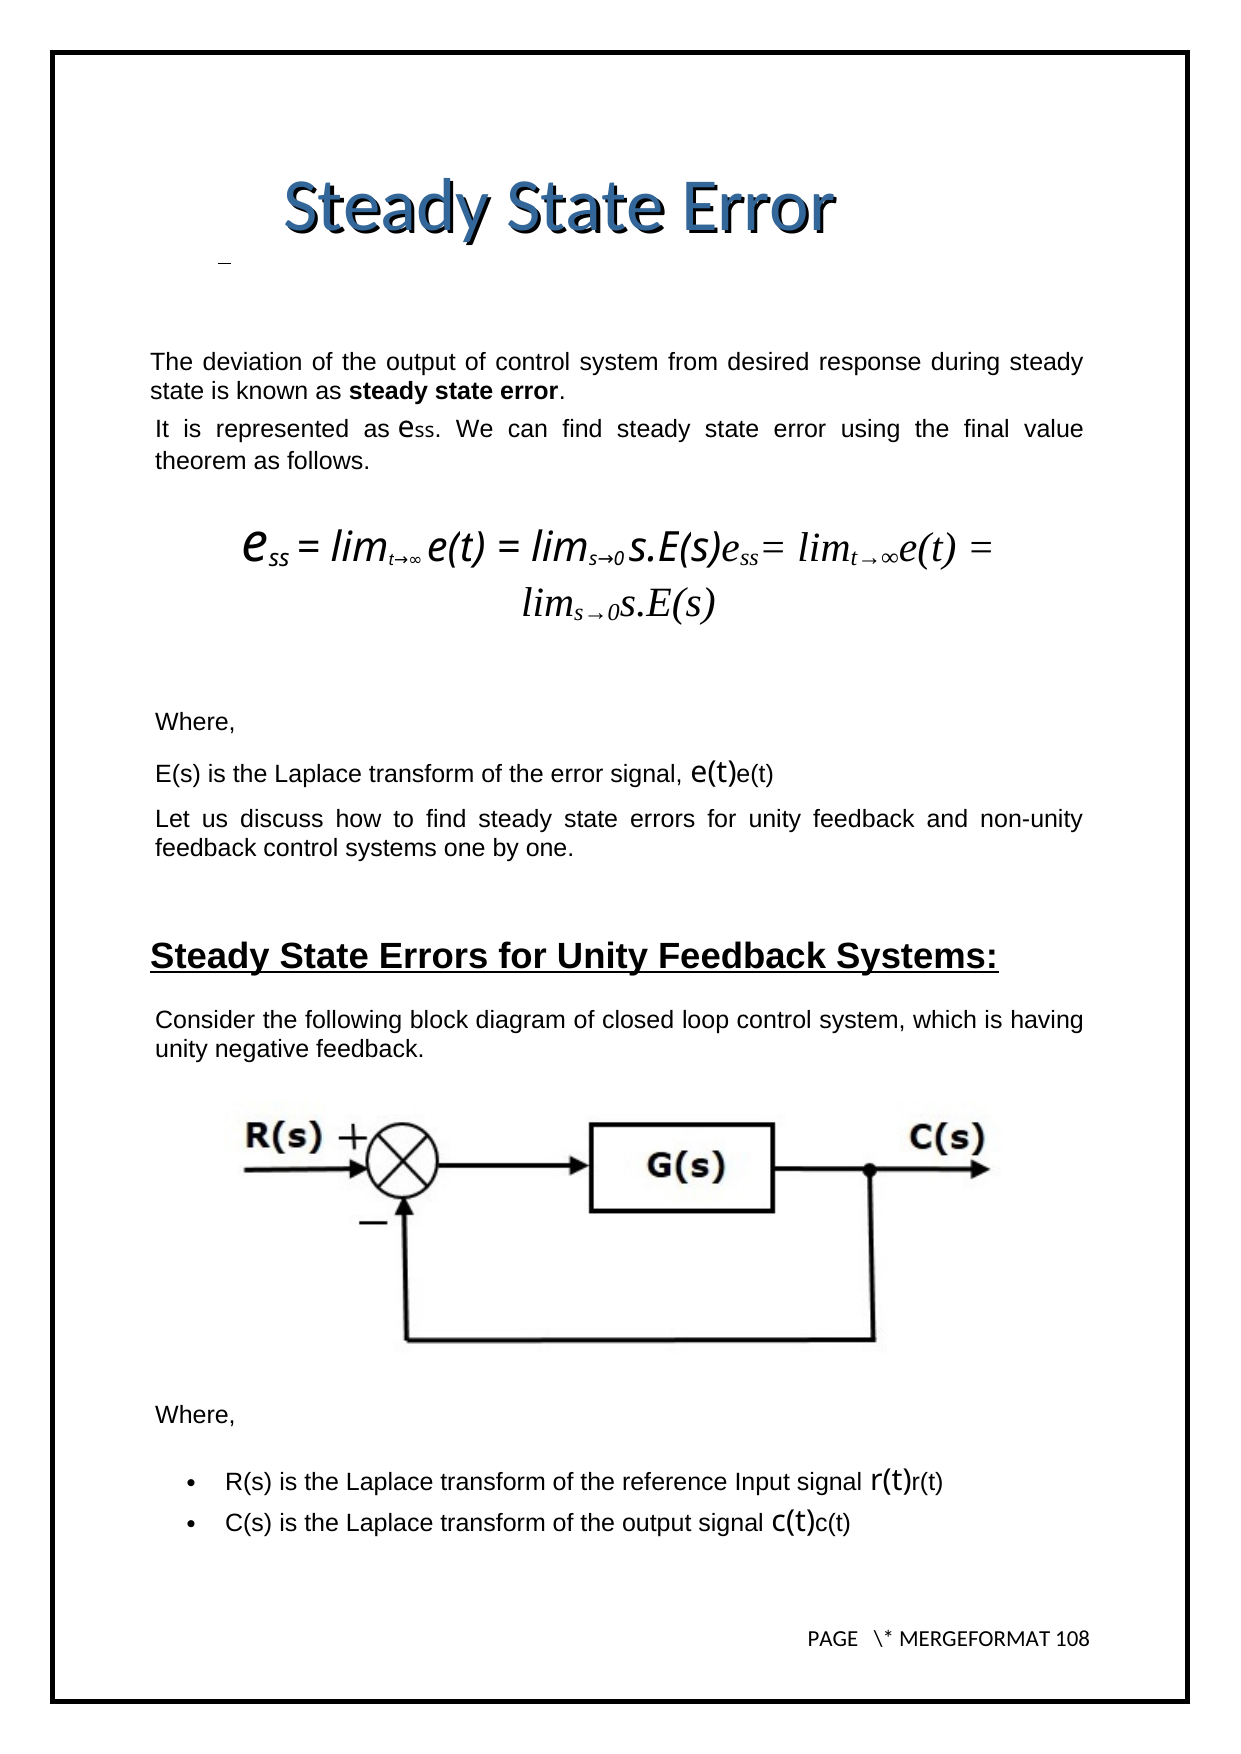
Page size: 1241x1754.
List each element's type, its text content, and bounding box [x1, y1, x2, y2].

text Let us discuss how to find steady state errors for unity feedback and non-unity feedback control systems one by one. [155, 804, 1085, 861]
list R(s) is the Laplace transform of the reference Input signal r(t)r(t) [187, 1458, 870, 1499]
list C(s) is the Laplace transform of the output signal c(t)c(t) [187, 1499, 771, 1540]
list C(s) is the Laplace transform of the output signal c(t)c(t) [815, 1499, 1090, 1540]
text E(s) is the Laplace transform of the error signal, e(t)e(t) [736, 750, 1085, 791]
text Consider the following block diagram of closed loop control system, which is having unity negative feedback. [155, 1005, 1085, 1063]
list R(s) is the Laplace transform of the reference Input signal r(t)r(t) [911, 1458, 1090, 1499]
text The deviation of the output of control system from desired response during steady state is known as steady state error. [150, 347, 1085, 405]
text Where, [155, 1400, 1085, 1428]
picture [150, 1077, 1088, 1388]
text It is represented as ess. We can find steady state error using the final value theorem as follows. [155, 405, 1085, 475]
text ess = limt→∞ e(t) = lims→0 s.E(s)ess= limt→∞e(t) = lims→0s.E(s) [150, 503, 1090, 625]
text Steady State Errors for Unity Feedback Systems: [150, 934, 1090, 976]
text Where, [155, 706, 1085, 735]
text E(s) is the Laplace transform of the error signal, e(t)e(t) [155, 750, 690, 791]
